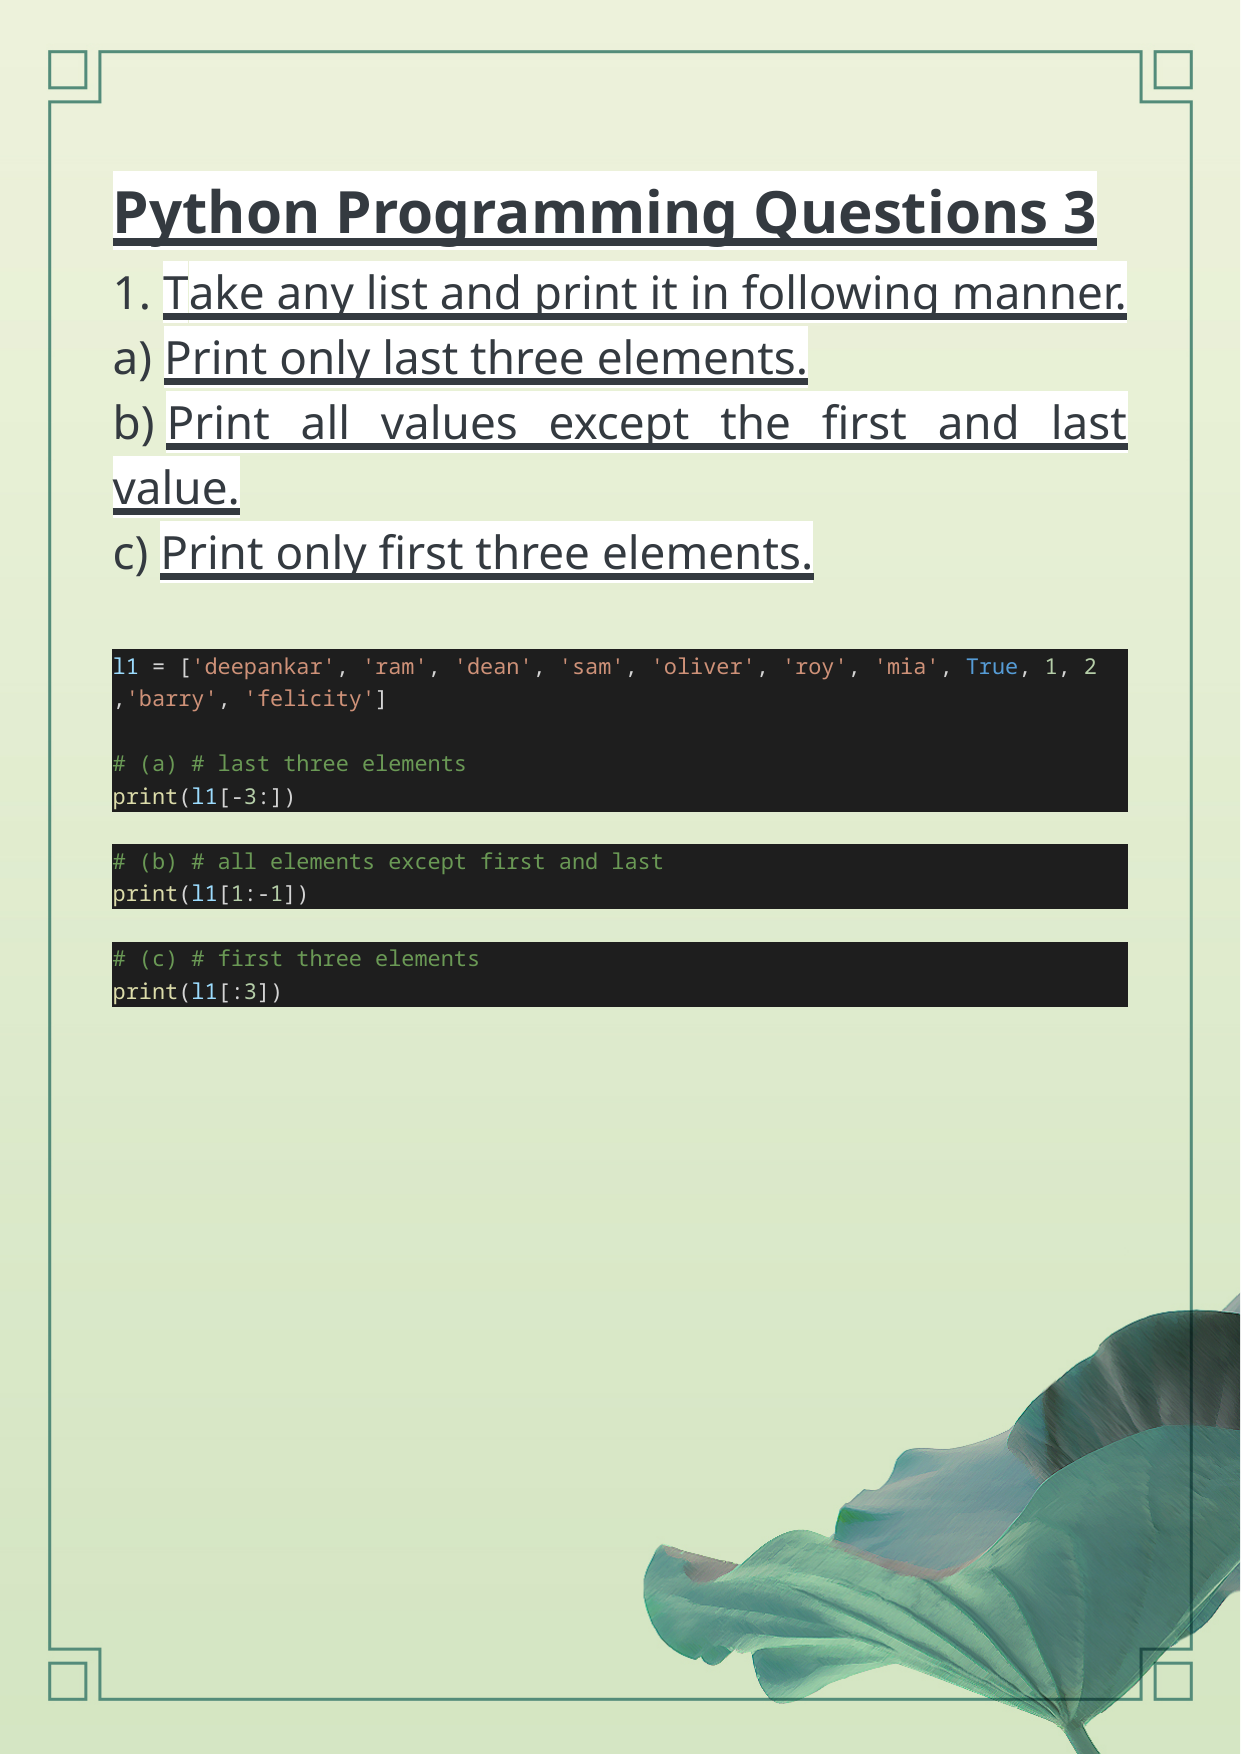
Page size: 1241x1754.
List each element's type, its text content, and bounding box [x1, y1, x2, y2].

picture [0, 0, 1241, 1754]
text print(l1[:3]) [112, 974, 1128, 1007]
list Take any list and print it in following manner. [112, 259, 1128, 324]
text Python Programming Questions 3 [112, 162, 1128, 259]
text l1 = ['deepankar', 'ram', 'dean', 'sam', 'oliver', 'roy', 'mia', True, 1, 2 ,'barry', 'felicity'] [112, 649, 1128, 714]
text # (c) # first three elements [112, 942, 1128, 974]
list Print only last three elements. [112, 324, 1128, 389]
text # (b) # all elements except first and last [112, 844, 1128, 877]
text print(l1[1:-1]) [112, 877, 1128, 909]
text # (a) # last three elements [112, 747, 1128, 779]
text print(l1[-3:]) [112, 779, 1128, 812]
list Print only first three elements. [112, 519, 1128, 584]
list Print all values except the first and last value. [112, 389, 1128, 519]
